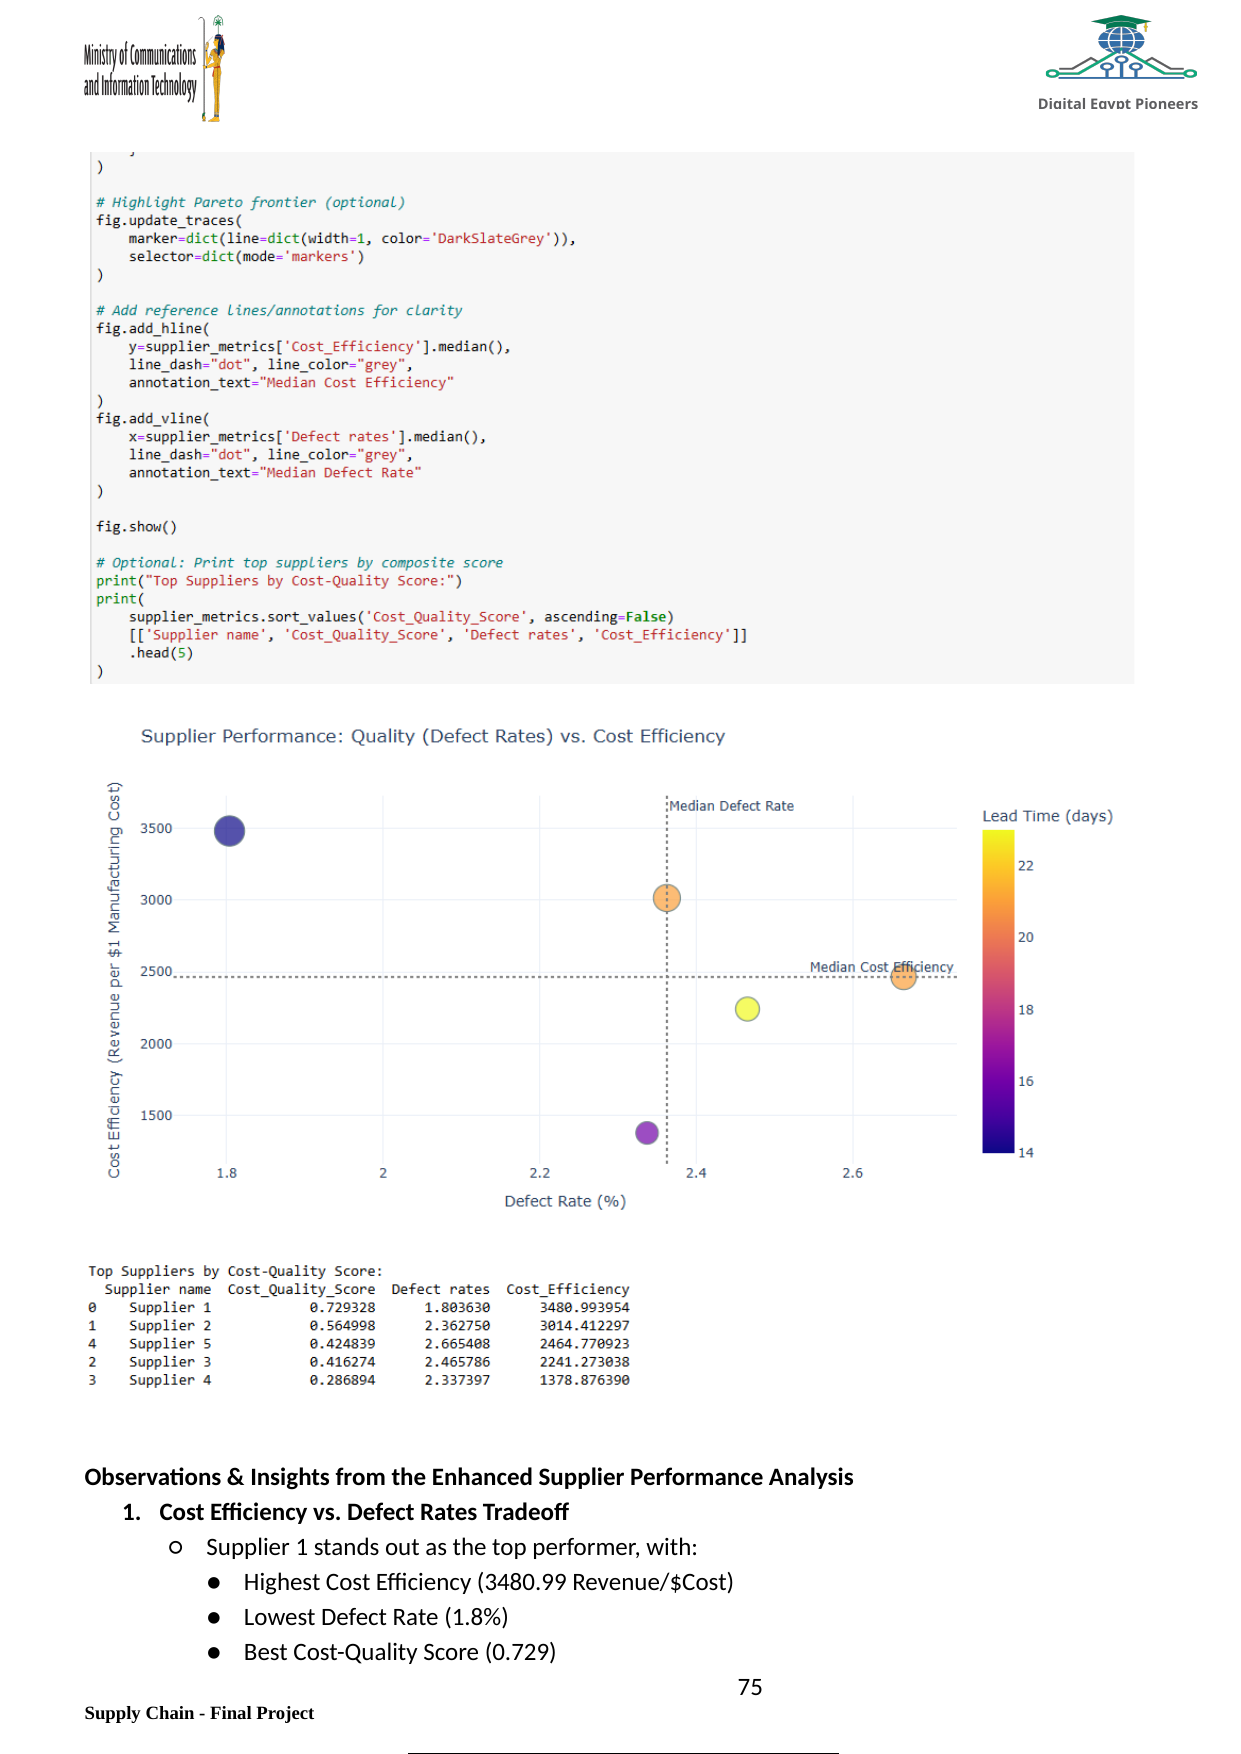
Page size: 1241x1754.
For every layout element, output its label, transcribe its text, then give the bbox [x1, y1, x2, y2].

picture [84, 705, 1135, 1389]
picture [1045, 15, 1197, 82]
list Cost Efficiency vs. Defect Rates Tradeoff [122, 1496, 1162, 1527]
list Lowest Defect Rate (1.8%) [206, 1601, 1162, 1632]
picture [84, 152, 1135, 684]
picture [84, 15, 225, 122]
list Highest Cost Efficiency (3480.99 Revenue/$Cost) [206, 1566, 1162, 1597]
text Observations & Insights from the Enhanced Supplier Performance Analysis [84, 1461, 1162, 1492]
list Supplier 1 stands out as the top performer, with: [169, 1531, 1162, 1562]
list Best Cost-Quality Score (0.729) [206, 1636, 1162, 1667]
